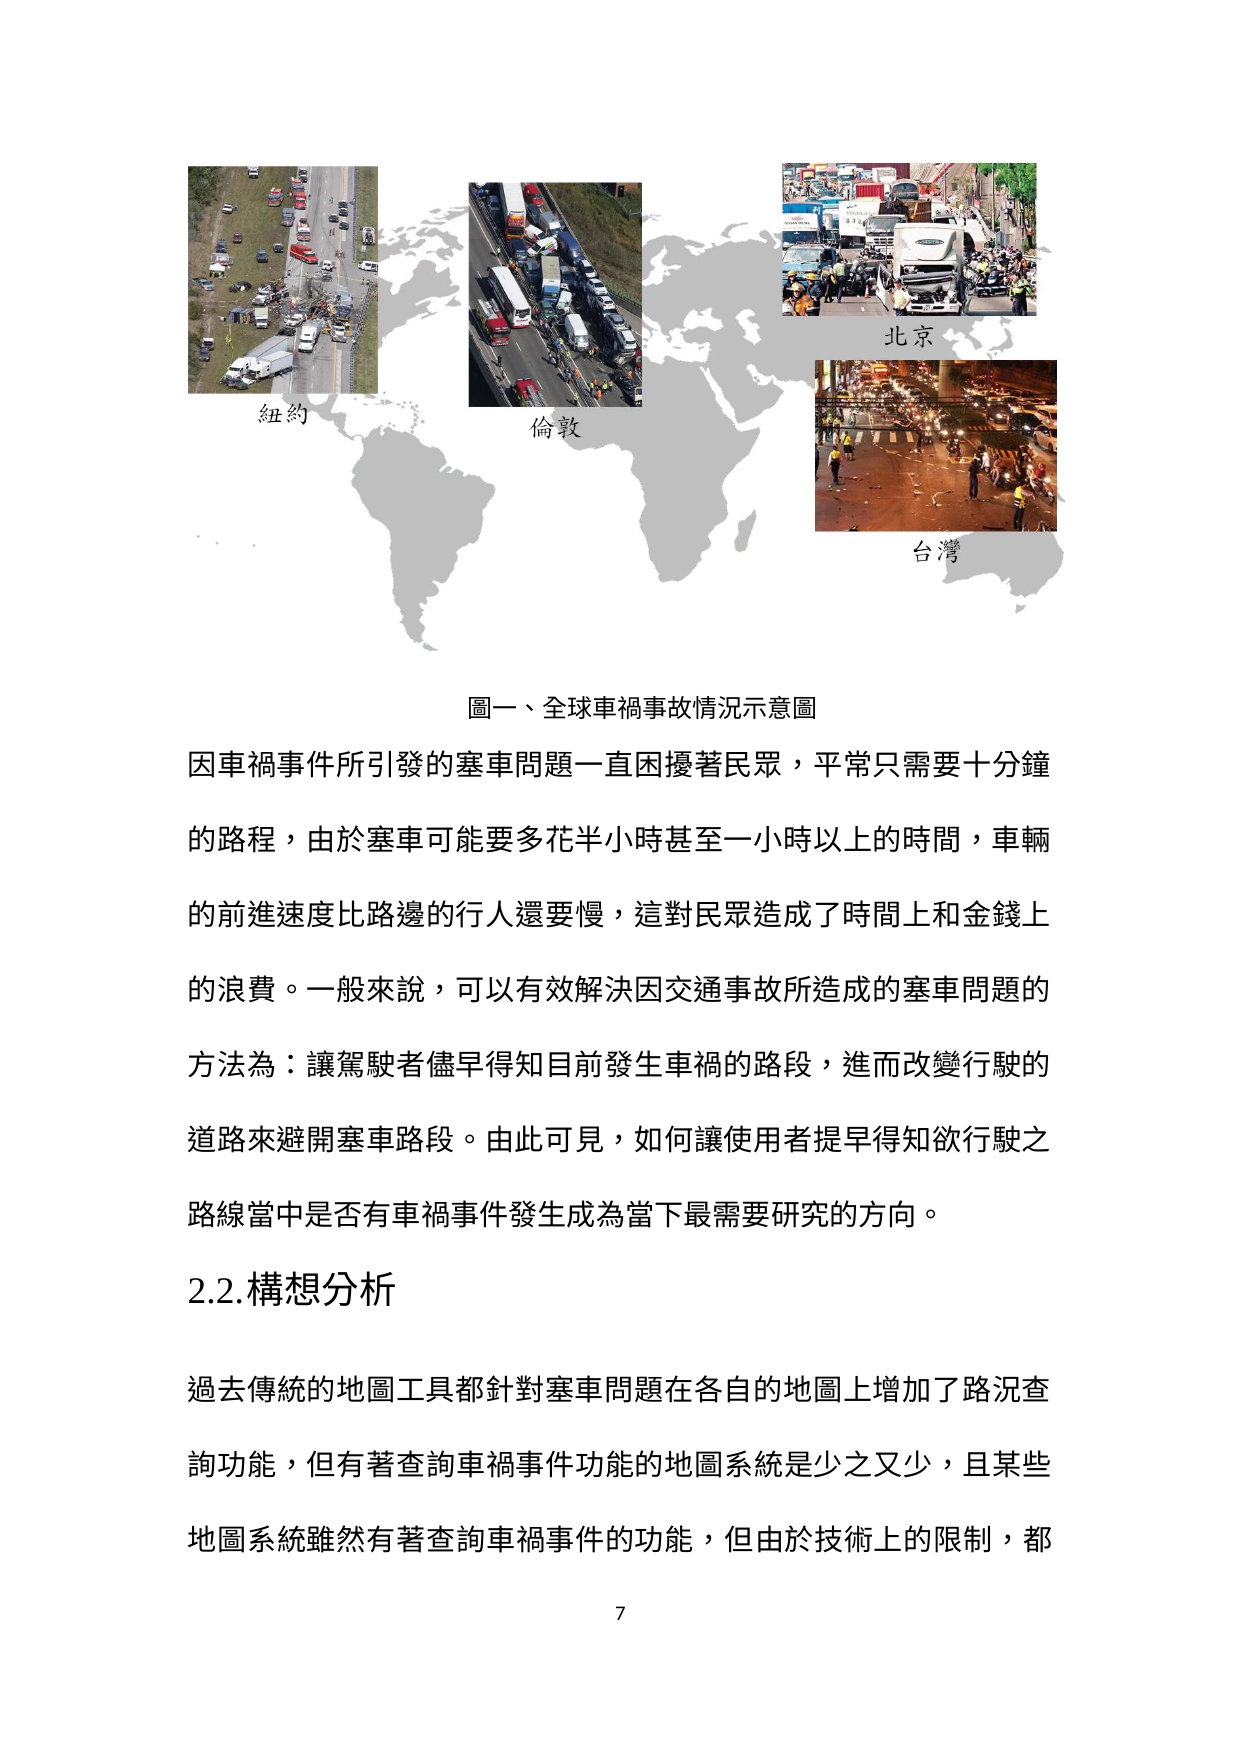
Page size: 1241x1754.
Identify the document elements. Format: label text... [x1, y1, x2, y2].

text 因車禍事件所引發的塞車問題一直困擾著民眾，平常只需要十分鐘的路程，由於塞車可能要多花半小時甚至一小時以上的時間，車輛的前進速度比路邊的行人還要慢，這對民眾造成了時間上和金錢上的浪費。一般來說，可以有效解決因交通事故所造成的塞車問題的方法為：讓駕駛者儘早得知目前發生車禍的路段，進而改變行駛的道路來避開塞車路段。由此可見，如何讓使用者提早得知欲行駛之路線當中是否有車禍事件發生成為當下最需要研究的方向。 [187, 725, 1053, 1250]
list 圖一、全球車禍事故情況示意圖 [232, 687, 1053, 725]
picture [187, 162, 1066, 652]
list 構想分析 [187, 1250, 1053, 1325]
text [187, 1350, 1053, 1575]
